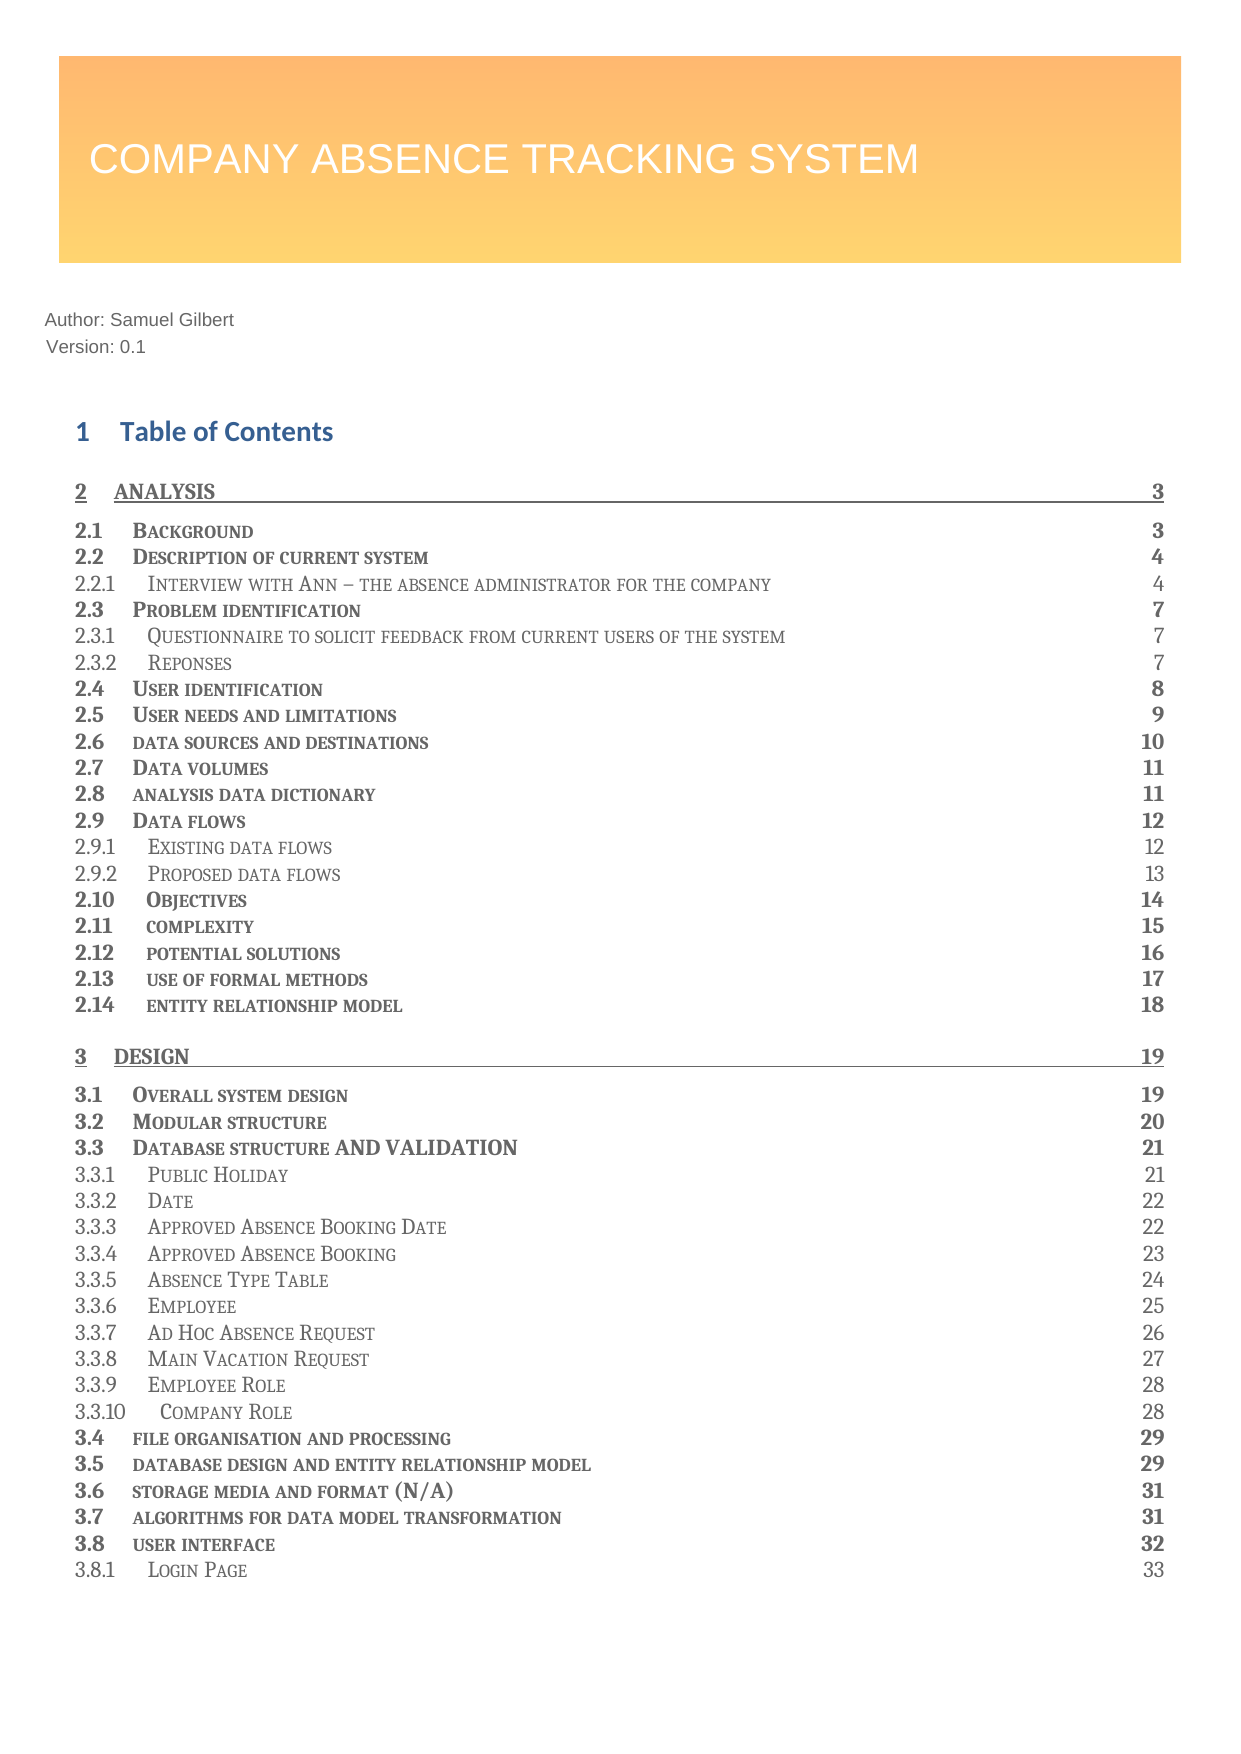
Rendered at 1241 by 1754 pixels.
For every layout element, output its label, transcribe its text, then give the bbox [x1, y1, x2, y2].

text Author: Samuel Gilbert Version: 0.1 [44, 309, 1165, 358]
